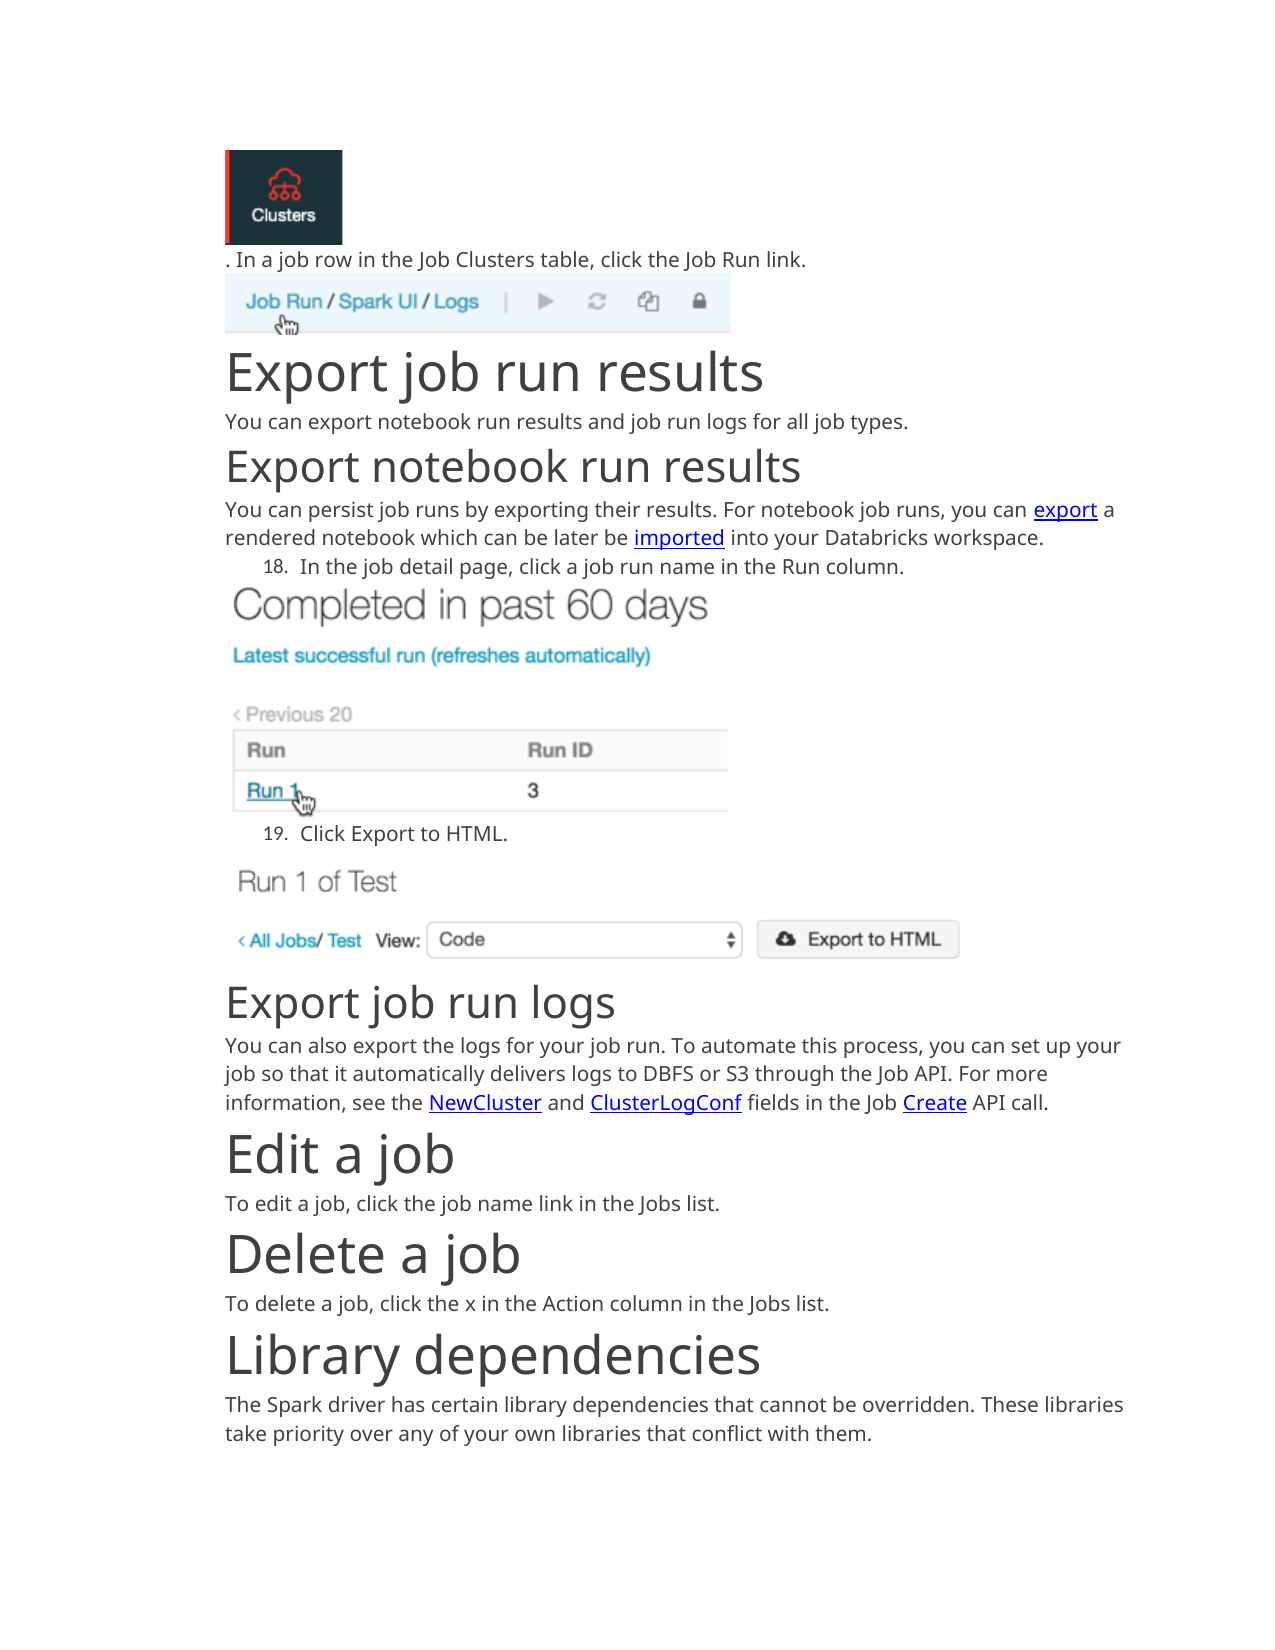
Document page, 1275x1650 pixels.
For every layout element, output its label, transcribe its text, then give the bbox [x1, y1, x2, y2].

picture [225, 150, 343, 245]
text . In a job row in the Job Clusters table, click the Job Run link. [225, 245, 1125, 273]
text Export notebook run results [225, 436, 1125, 495]
text The Spark driver has certain library dependencies that cannot be overridden. These libraries take priority over any of your own libraries that conflict with them. [225, 1390, 1125, 1447]
text Edit a job [225, 1116, 1125, 1189]
text You can also export the logs for your job run. To automate this process, you can set up your job so that it automatically delivers logs to DBFS or S3 through the Job API. For more information, see the NewCluster and ClusterLogConf fields in the Job Create API call. [225, 1031, 1125, 1116]
text Delete a job [225, 1217, 1125, 1289]
text Export job run logs [225, 971, 1125, 1031]
picture [225, 580, 728, 820]
picture [225, 847, 976, 972]
text To delete a job, click the x in the Action column in the Jobs list. [225, 1289, 1125, 1318]
text Library dependencies [225, 1318, 1125, 1390]
list In the job detail page, click a job run name in the Run column. [262, 552, 1125, 580]
text Export job run results [225, 335, 1125, 407]
picture [225, 273, 732, 335]
list Click Export to HTML. [262, 819, 1125, 848]
text You can persist job runs by exporting their results. For notebook job runs, you can export a rendered notebook which can be later be imported into your Databricks workspace. [225, 495, 1125, 552]
text To edit a job, click the job name link in the Jobs list. [225, 1189, 1125, 1217]
text You can export notebook run results and job run logs for all job types. [225, 407, 1125, 436]
